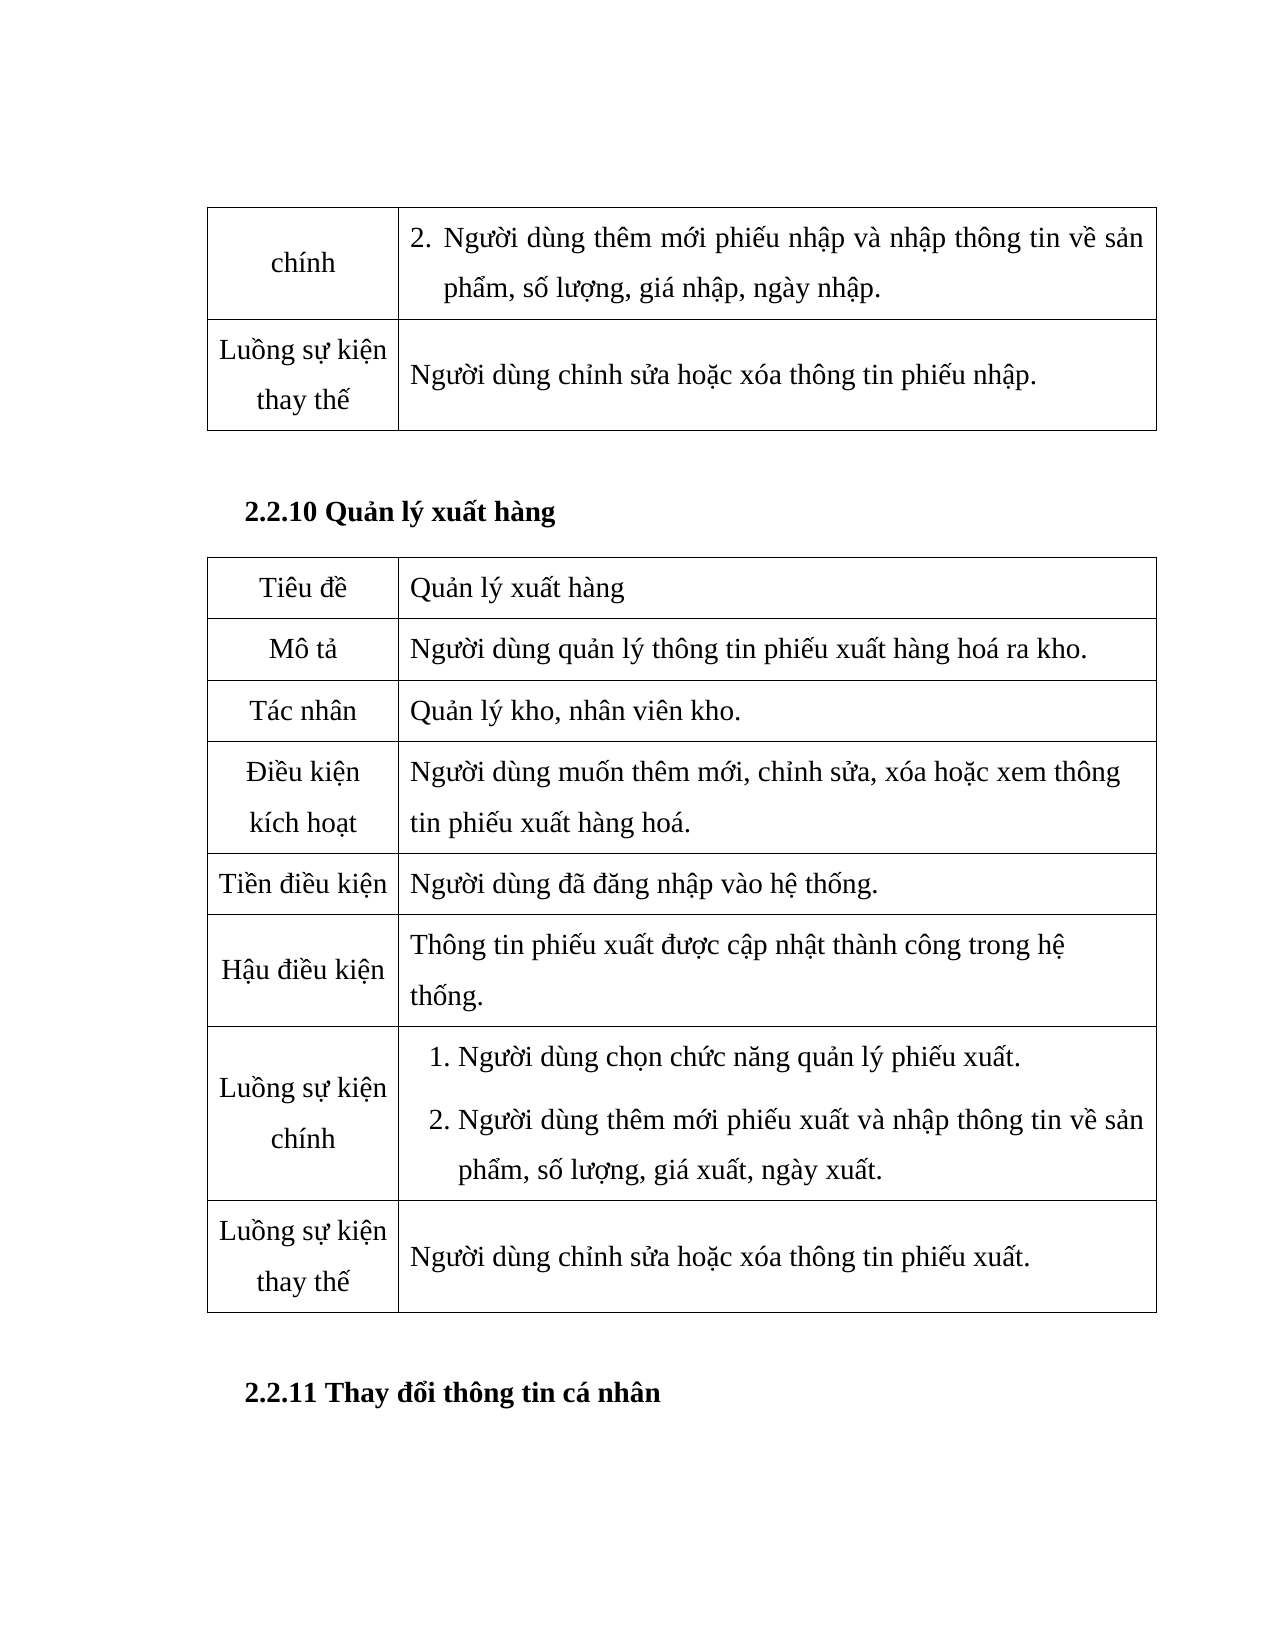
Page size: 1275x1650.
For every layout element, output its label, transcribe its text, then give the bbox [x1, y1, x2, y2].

table_cell Luồng sự kiện chính [208, 1027, 398, 1200]
table_cell Người dùng chỉnh sửa hoặc xóa thông tin phiếu nhập. [399, 320, 1156, 430]
text 2.2.11 Thay đổi thông tin cá nhân [244, 1376, 1157, 1409]
table_cell Mô tả [208, 619, 398, 679]
table_header Tiêu đề [208, 558, 398, 618]
table_cell Tiền điều kiện [208, 854, 398, 914]
table_cell Luồng sự kiện thay thế [208, 320, 398, 430]
table_cell Luồng sự kiện chính [208, 208, 398, 318]
table_cell Hậu điều kiện [208, 915, 398, 1026]
table_cell Người dùng chỉnh sửa hoặc xóa thông tin phiếu xuất. [399, 1201, 1156, 1312]
text 2.2.10 Quản lý xuất hàng [244, 494, 1157, 527]
table_cell Luồng sự kiện thay thế [208, 1201, 398, 1312]
table_cell Người dùng chọn chức năng quản lý phiếu xuất. Người dùng thêm mới phiếu xuất và nhập thông tin về sản phẩm, số lượng, giá xuất, ngày xuất. [399, 1027, 1156, 1200]
table_header Quản lý xuất hàng [399, 558, 1156, 618]
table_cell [399, 208, 1156, 318]
table_cell Tác nhân [208, 681, 398, 741]
table_cell Người dùng đã đăng nhập vào hệ thống. [399, 854, 1156, 914]
table_cell Điều kiện kích hoạt [208, 742, 398, 852]
table_cell Người dùng quản lý thông tin phiếu xuất hàng hoá ra kho. [399, 619, 1156, 679]
table_cell Người dùng muốn thêm mới, chỉnh sửa, xóa hoặc xem thông tin phiếu xuất hàng hoá. [399, 742, 1156, 852]
table_cell Thông tin phiếu xuất được cập nhật thành công trong hệ thống. [399, 915, 1156, 1026]
table_cell Quản lý kho, nhân viên kho. [399, 681, 1156, 741]
